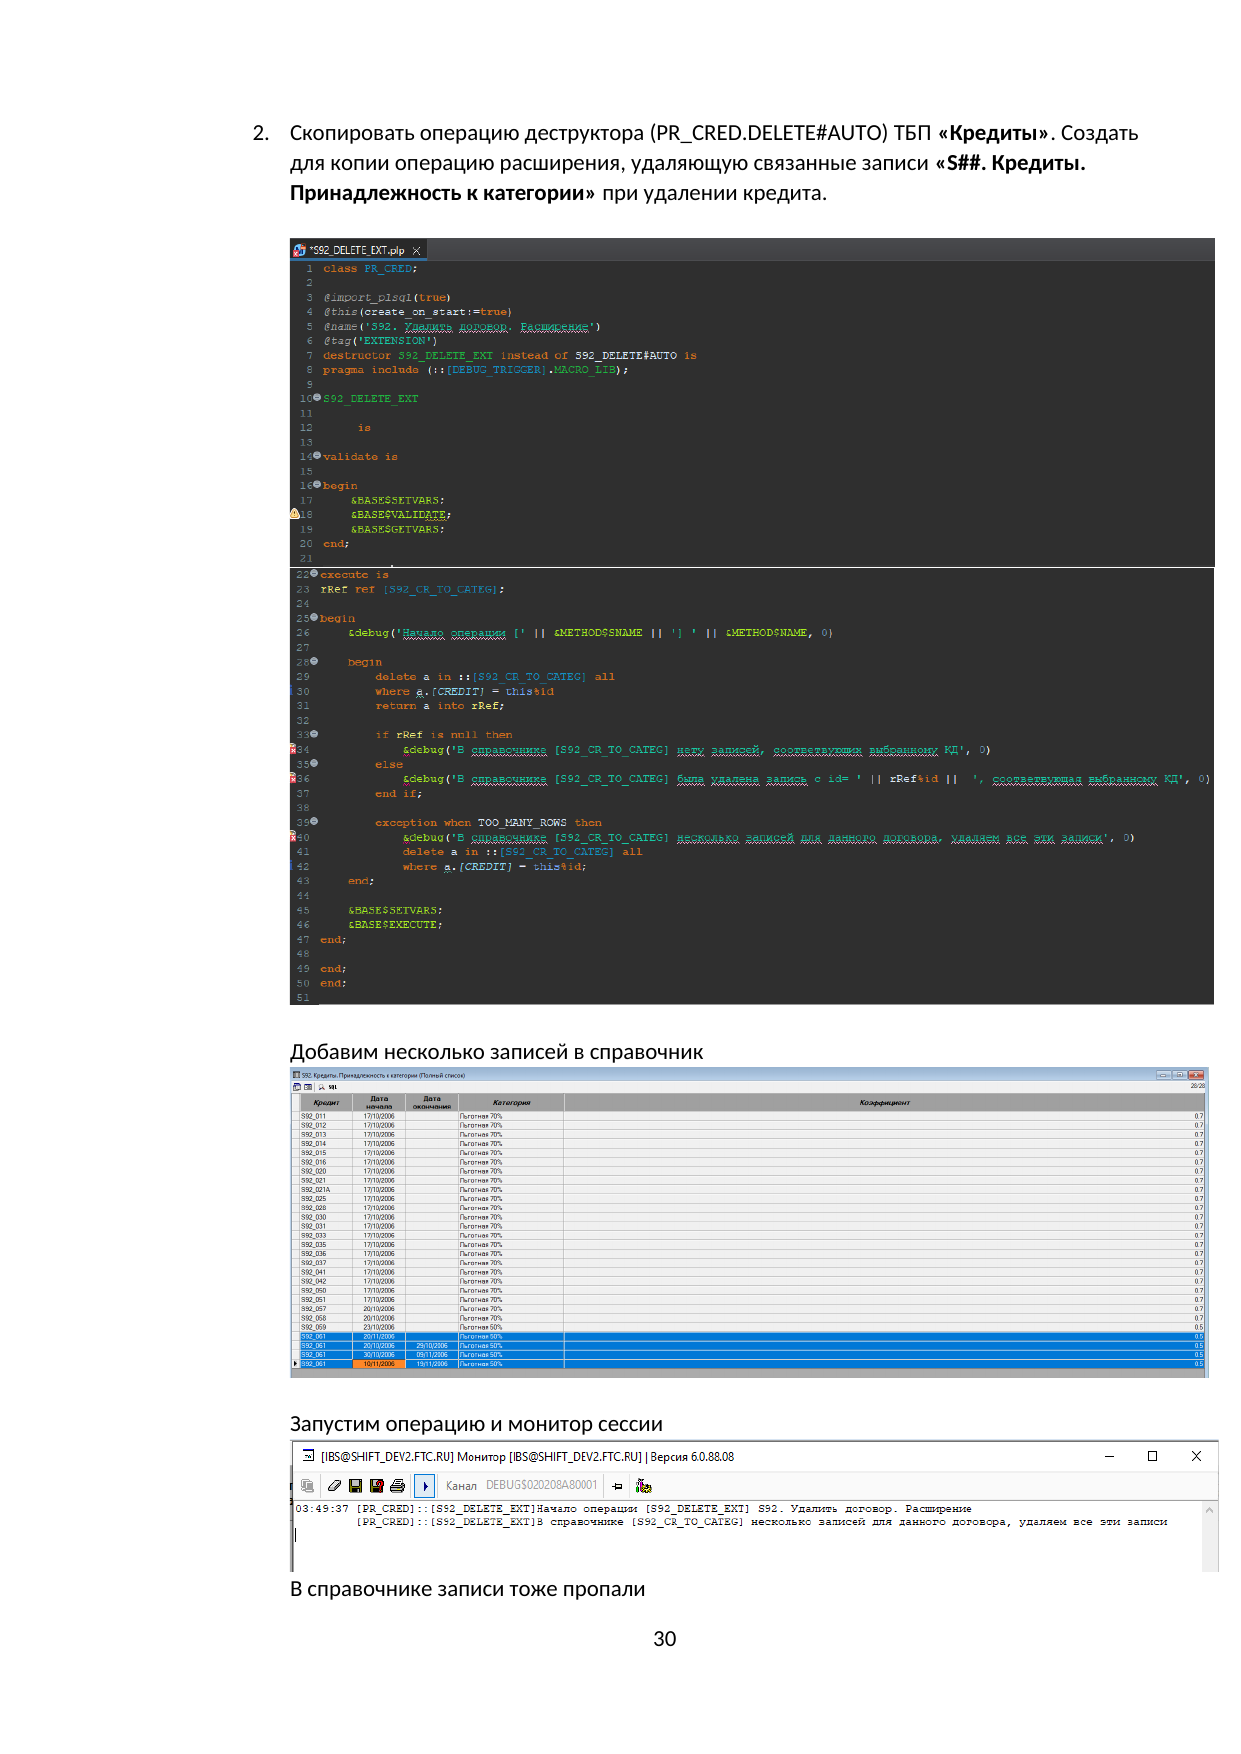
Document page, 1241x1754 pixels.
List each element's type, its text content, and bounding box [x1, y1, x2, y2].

picture [289, 568, 1214, 1005]
picture [289, 1439, 1219, 1572]
list Скопировать операцию деструктора (PR_CRED.DELETE#AUTO) ТБП «Кредиты». Создать для копии операцию расширения, удаляющую связанные записи «S##. Кредиты. Принадлежность к категории» при удалении кредита. [252, 118, 1152, 207]
list Запустим операцию и монитор сессии [290, 1409, 1152, 1438]
picture [289, 238, 1215, 567]
list В справочнике записи тоже пропали [290, 1574, 1152, 1602]
picture [289, 1067, 1209, 1378]
list Добавим несколько записей в справочник [290, 1037, 1152, 1065]
